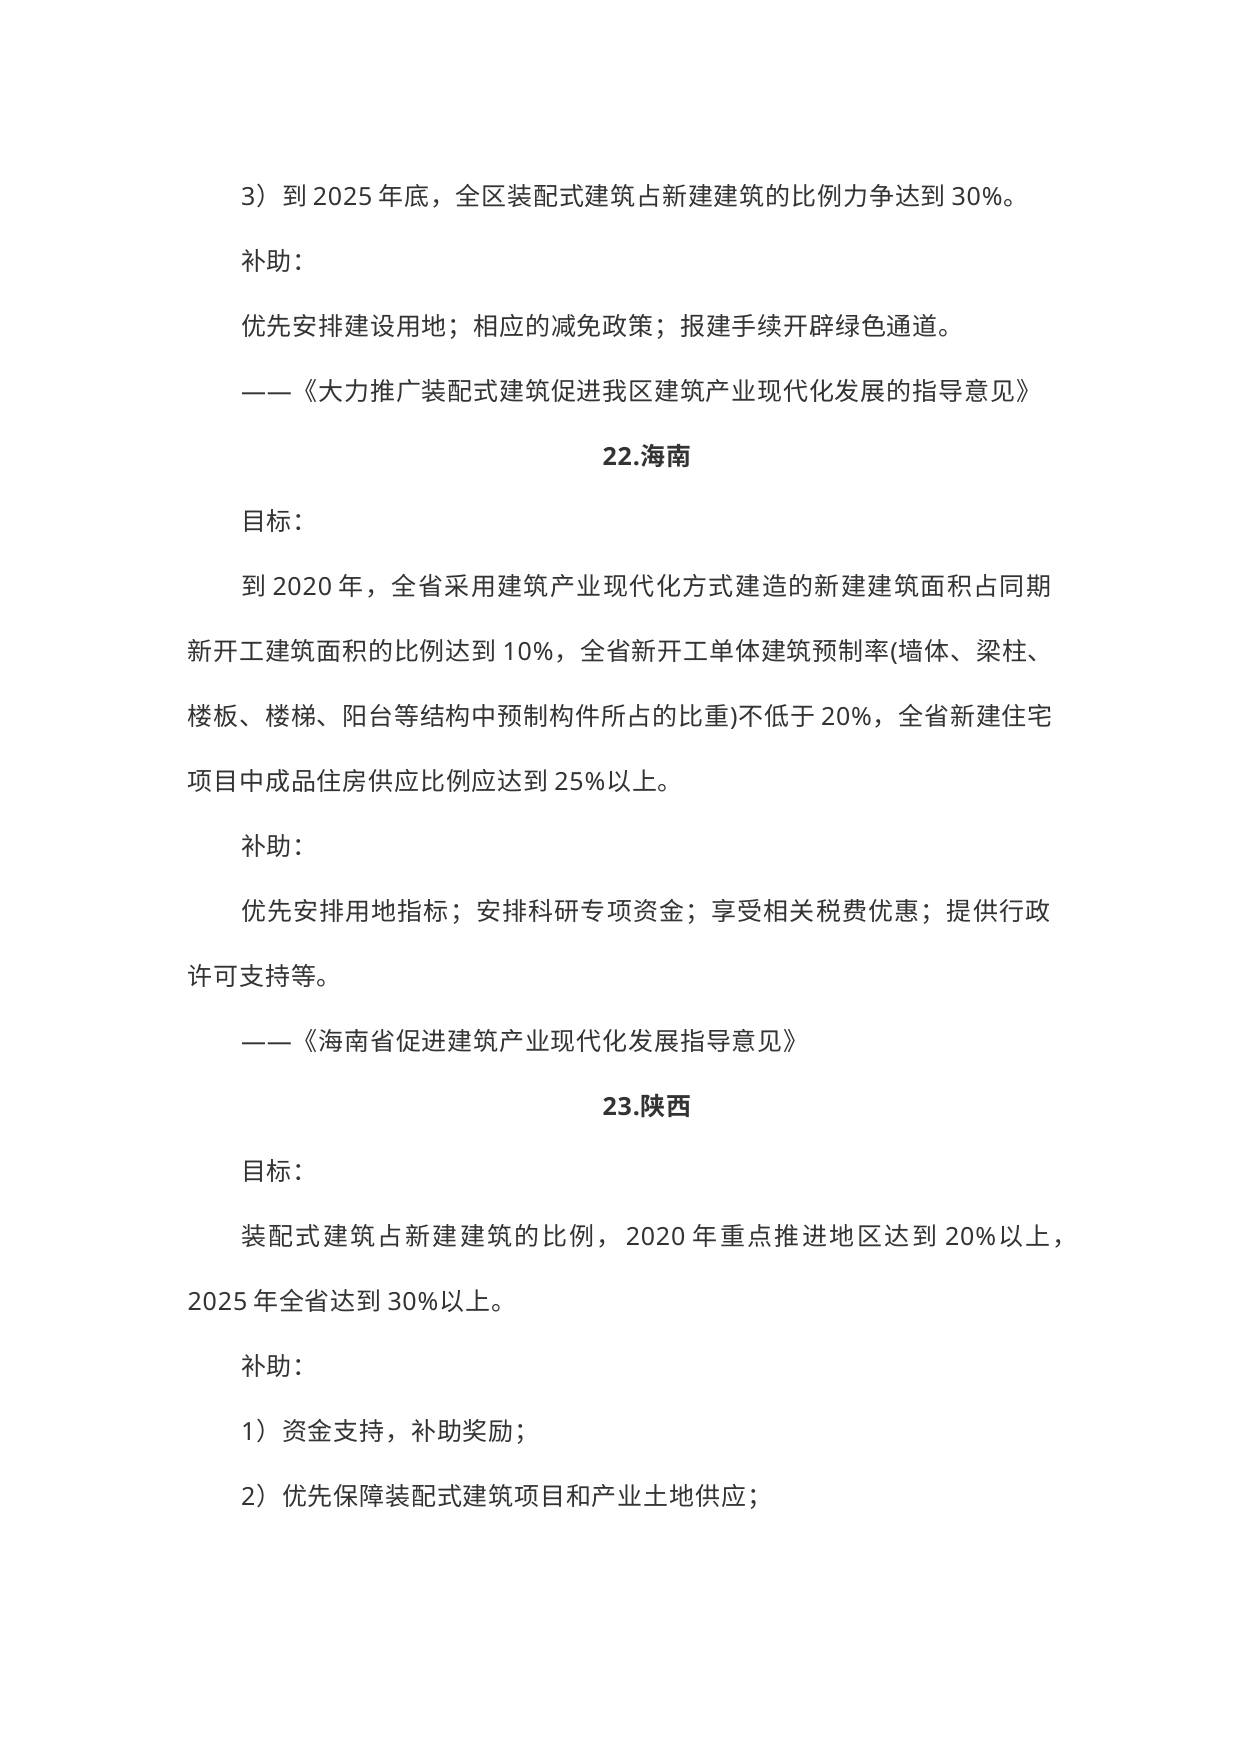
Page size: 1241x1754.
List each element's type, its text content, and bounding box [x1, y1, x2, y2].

text 到2020年，全省采用建筑产业现代化方式建造的新建建筑面积占同期新开工建筑面积的比例达到10%，全省新开工单体建筑预制率(墙体、梁柱、楼板、楼梯、阳台等结构中预制构件所占的比重)不低于20%，全省新建住宅项目中成品住房供应比例应达到25%以上。 [187, 552, 1053, 812]
text ——《大力推广装配式建筑促进我区建筑产业现代化发展的指导意见》 [187, 357, 1053, 422]
text ——《海南省促进建筑产业现代化发展指导意见》 [187, 1007, 1053, 1072]
text 补助： [187, 812, 1053, 877]
text 补助： [187, 227, 1053, 292]
text 优先安排用地指标；安排科研专项资金；享受相关税费优惠；提供行政许可支持等。 [187, 877, 1053, 1007]
text 目标： [187, 1137, 1053, 1202]
text 3）到2025年底，全区装配式建筑占新建建筑的比例力争达到30%。 [187, 162, 1053, 227]
text 优先安排建设用地；相应的减免政策；报建手续开辟绿色通道。 [187, 292, 1053, 357]
text 1）资金支持，补助奖励； [187, 1397, 1053, 1462]
text 23.陕西 [187, 1072, 1053, 1137]
text 2）优先保障装配式建筑项目和产业土地供应； [187, 1462, 1053, 1527]
text 22.海南 [187, 422, 1053, 487]
text 补助： [187, 1332, 1053, 1397]
text 装配式建筑占新建建筑的比例，2020年重点推进地区达到20%以上，2025年全省达到30%以上。 [187, 1202, 1053, 1332]
text 目标： [187, 487, 1053, 552]
